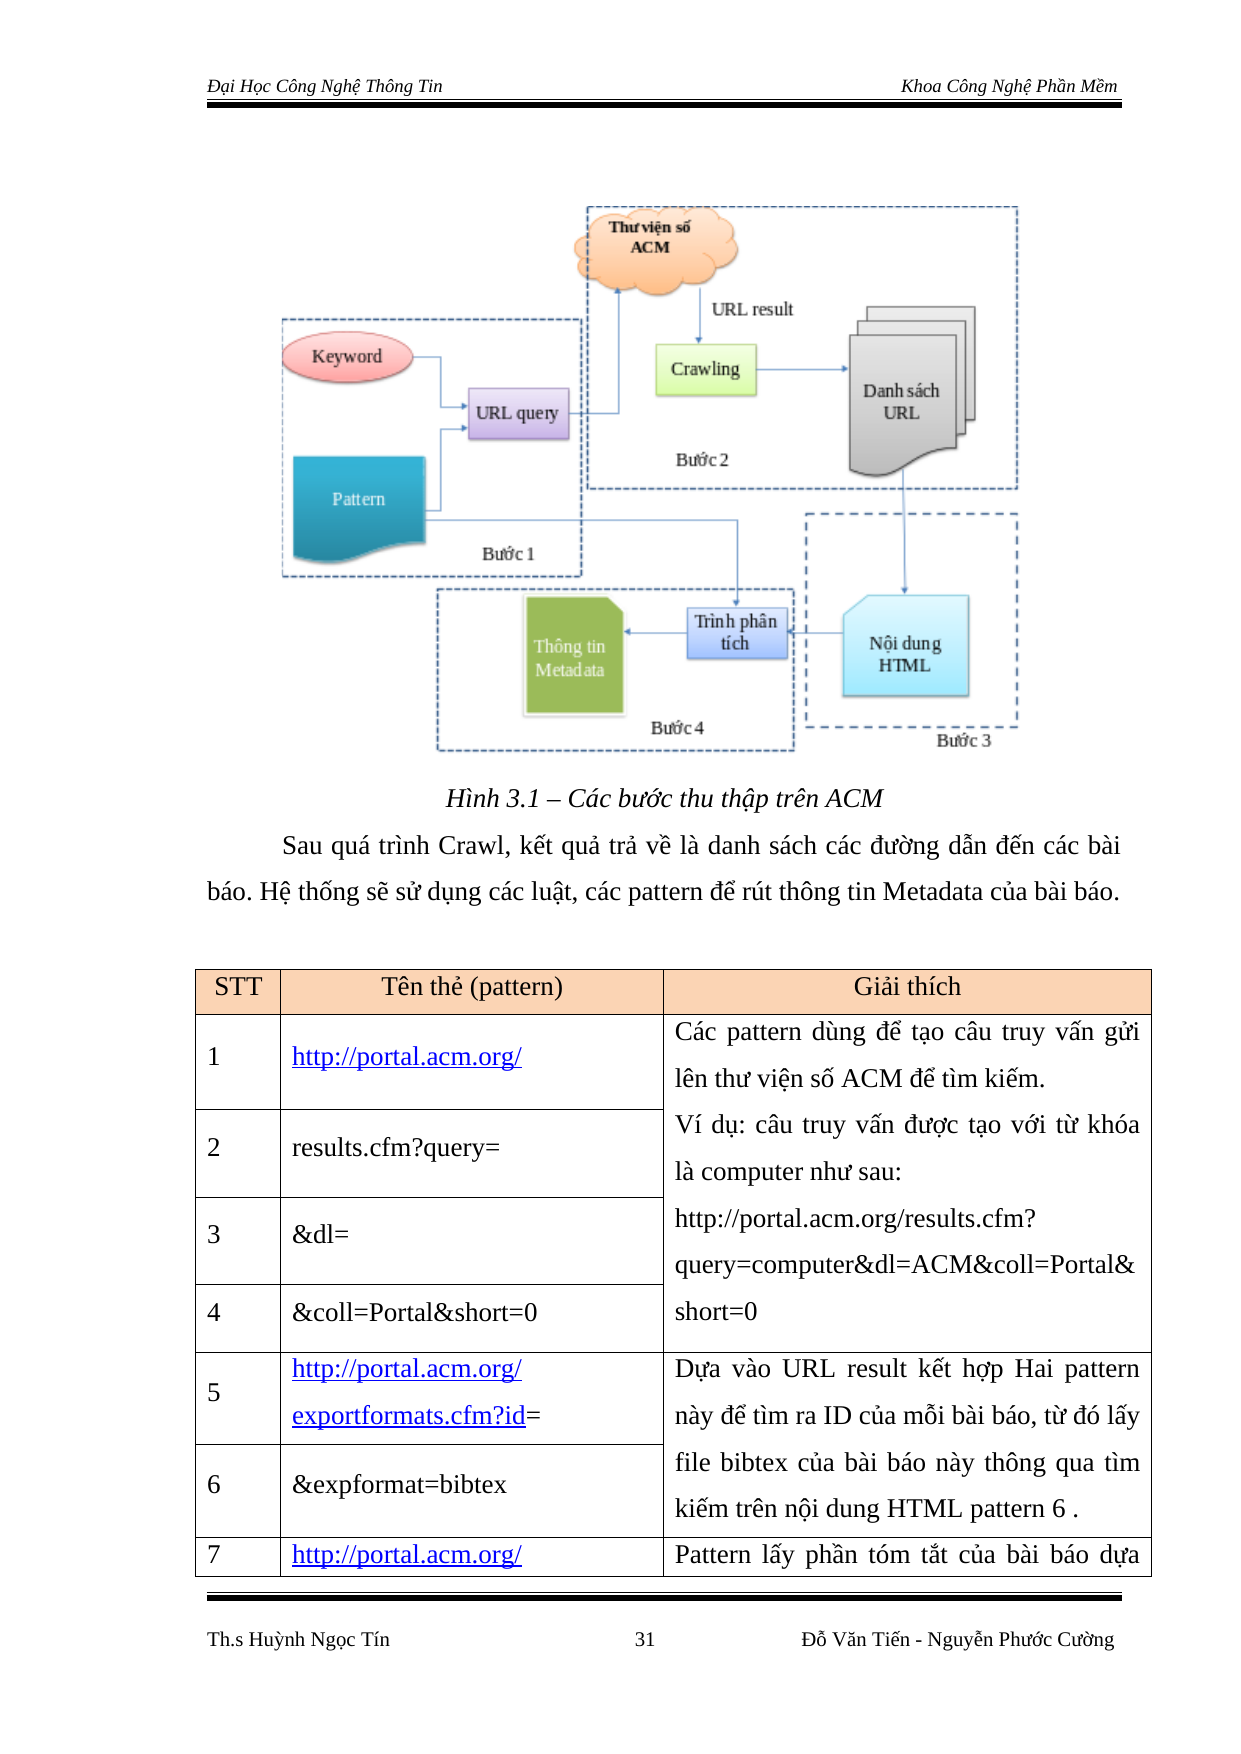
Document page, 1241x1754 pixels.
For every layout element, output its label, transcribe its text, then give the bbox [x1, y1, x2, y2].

table_cell 2 [196, 1110, 280, 1197]
table_cell 5 [196, 1353, 280, 1443]
table_cell Dựa vào URL result kết hợp Hai pattern này để tìm ra ID của mỗi bài báo, từ đó lấy file bibtex của bài báo này thông qua tìm kiếm trên nội dung HTML pattern 6 . [664, 1353, 1151, 1537]
table_cell &dl= [281, 1198, 663, 1284]
text Sau quá trình Crawl, kết quả trả về là danh sách các đường dẫn đến các bài báo. Hệ thống sẽ sử dụng các luật, các pattern để rút thông tin Metadata của bài báo. [207, 829, 1122, 907]
table_header Giải thích [664, 970, 1151, 1014]
table_cell results.cfm?query= [281, 1110, 663, 1197]
table_cell 4 [196, 1285, 280, 1352]
table_cell 1 [196, 1015, 280, 1109]
table_cell &expformat=bibtex [281, 1445, 663, 1537]
table_cell Các pattern dùng để tạo câu truy vấn gửi lên thư viện số ACM để tìm kiếm. Ví dụ: câu truy vấn được tạo với từ khóa là computer như sau: http://portal.acm.org/results.cfm?query=computer&dl=ACM&coll=Portal&short=0 [664, 1015, 1151, 1352]
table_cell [281, 1538, 663, 1576]
table_header STT [196, 970, 280, 1014]
table_cell http://portal.acm.org/ [281, 1015, 663, 1109]
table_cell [664, 1538, 1151, 1576]
table_cell 3 [196, 1198, 280, 1284]
table_cell http://portal.acm.org/exportformats.cfm?id= [281, 1353, 663, 1443]
table_cell &coll=Portal&short=0 [281, 1285, 663, 1352]
table_header Tên thẻ (pattern) [281, 970, 663, 1014]
subtitle Hình 3.1 – Các bước thu thập trên ACM [207, 782, 1122, 813]
table_cell 6 [196, 1445, 280, 1537]
table_cell 7 [196, 1538, 280, 1576]
